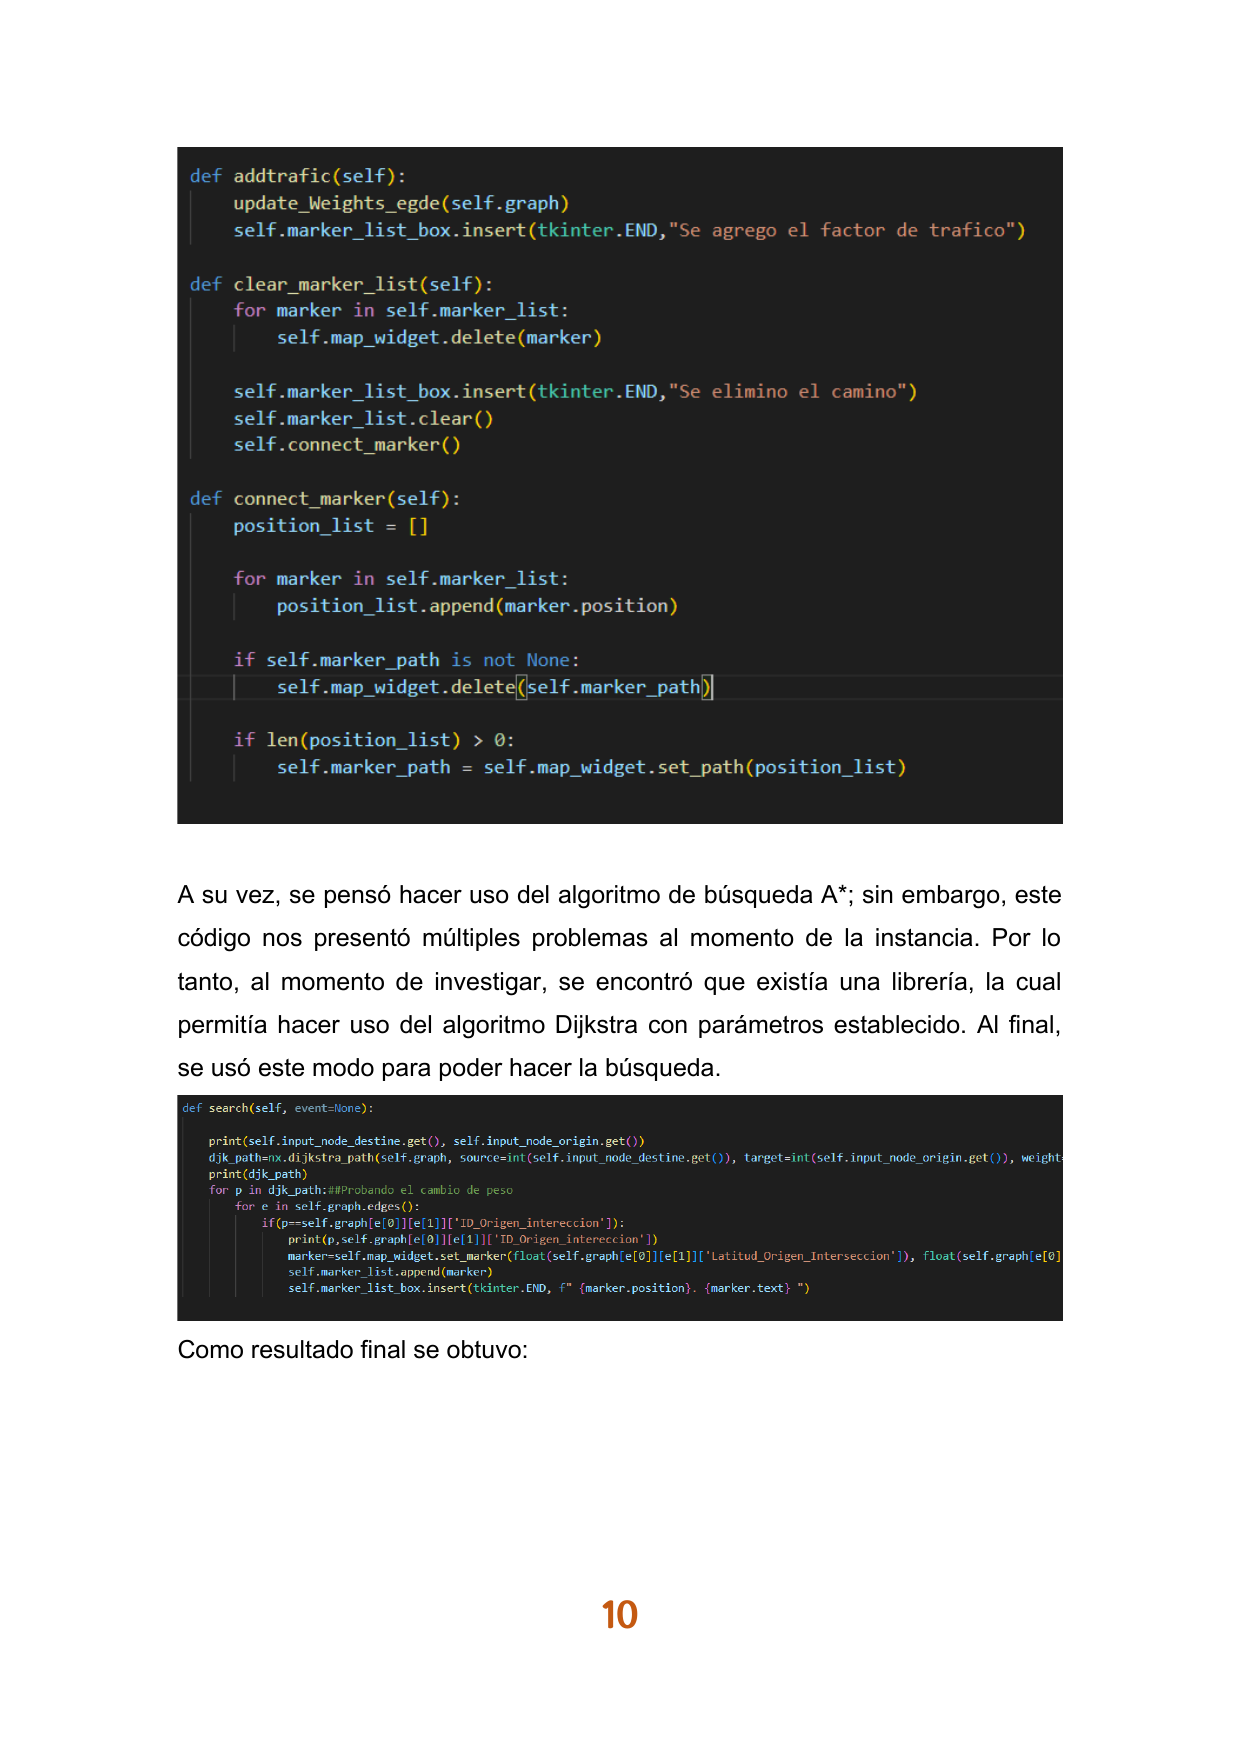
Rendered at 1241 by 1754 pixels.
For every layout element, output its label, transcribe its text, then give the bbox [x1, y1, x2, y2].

picture [177, 147, 1063, 824]
text Como resultado final se obtuvo: [177, 1335, 1063, 1363]
picture [177, 1095, 1063, 1321]
text A su vez, se pensó hacer uso del algoritmo de búsqueda A*; sin embargo, este código nos presentó múltiples problemas al momento de la instancia. Por lo tanto, al momento de investigar, se encontró que existía una librería, la cual permitía hacer uso del algoritmo Dijkstra con parámetros establecido. Al final, se usó este modo para poder hacer la búsqueda. [177, 880, 1063, 1081]
